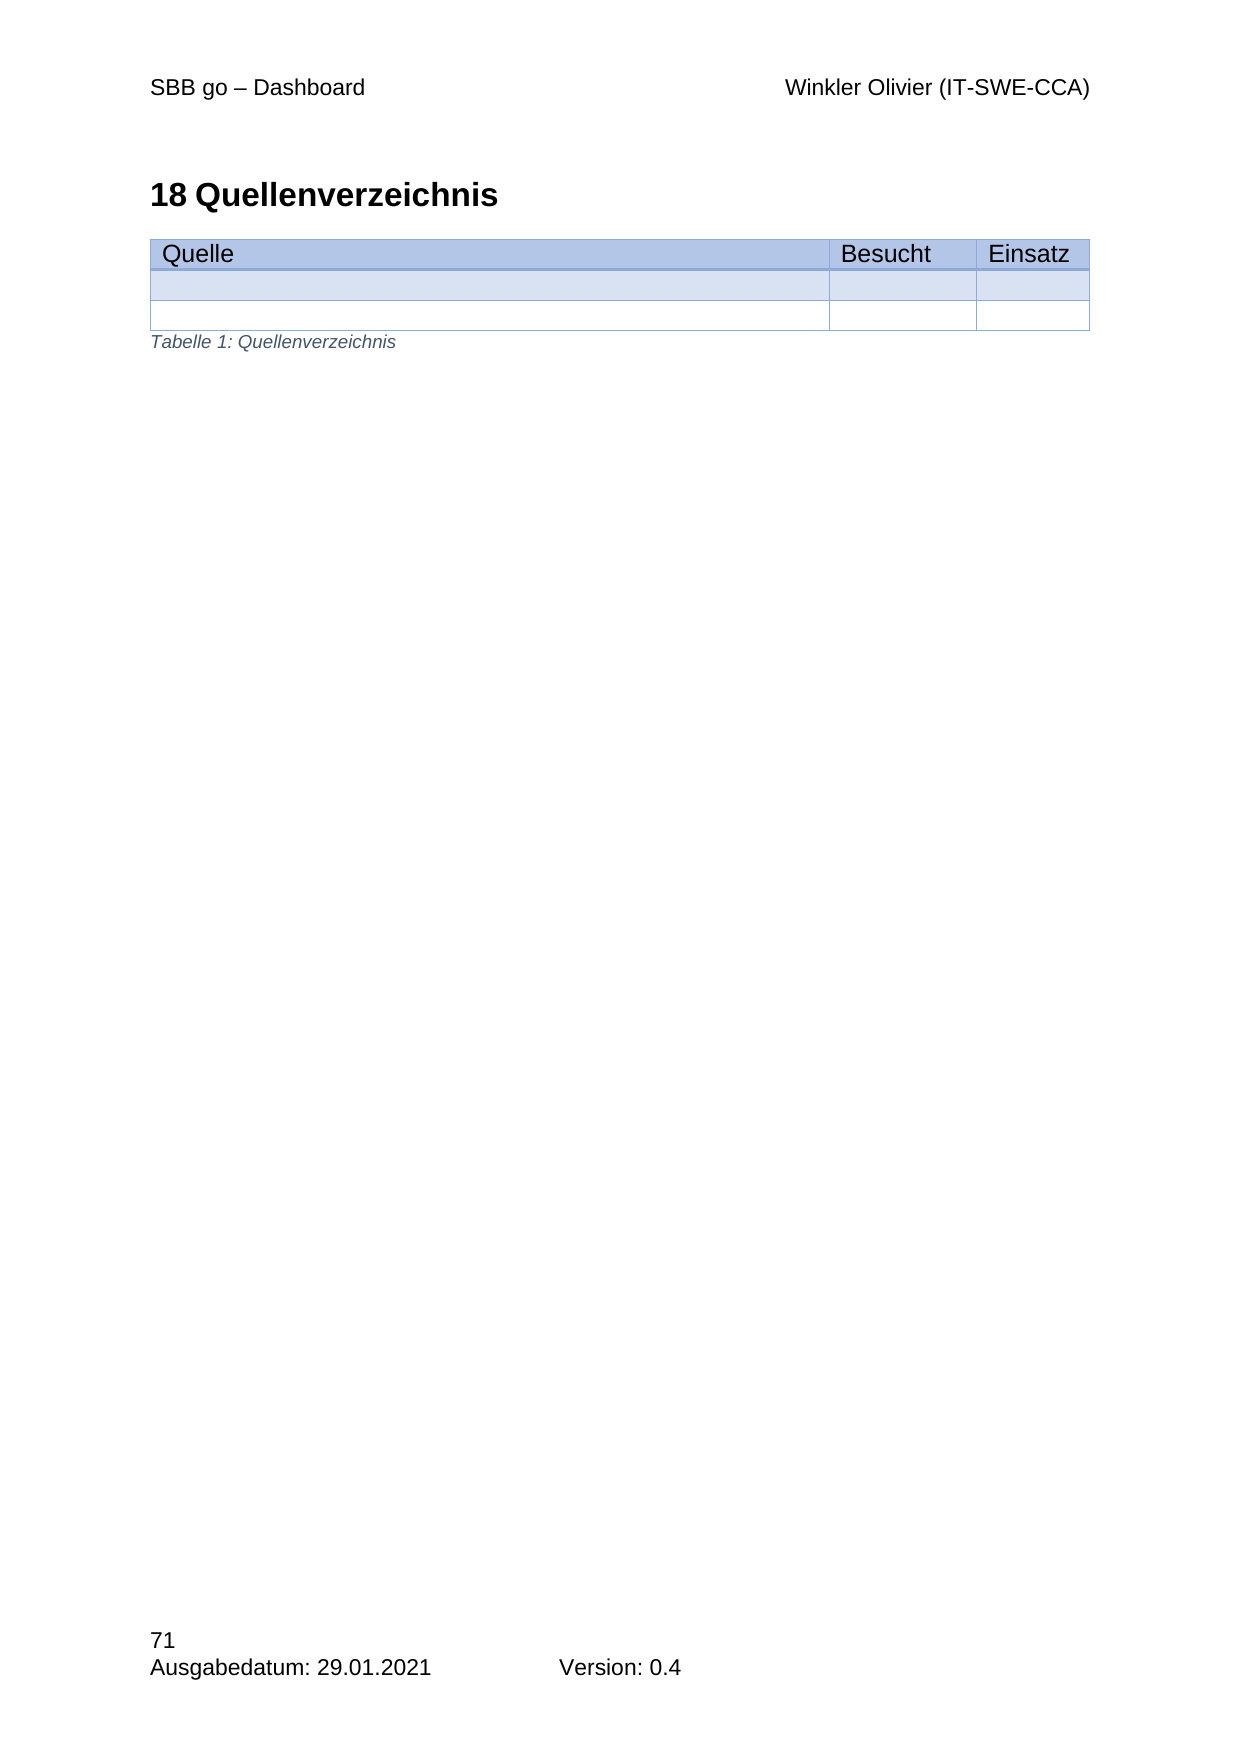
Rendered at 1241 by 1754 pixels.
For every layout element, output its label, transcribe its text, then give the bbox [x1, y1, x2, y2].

table_cell [151, 301, 829, 330]
table_cell [977, 301, 1089, 330]
table_cell [151, 271, 829, 300]
table_header Einsatz [977, 240, 1089, 268]
text Tabelle 1: Quellenverzeichnis [150, 331, 1090, 352]
table_header Quelle [151, 240, 829, 268]
subtitle Quellenverzeichnis [150, 175, 1090, 213]
table_cell [830, 271, 976, 300]
table_header Besucht [830, 240, 976, 268]
table_cell [830, 301, 976, 330]
table_cell [977, 271, 1089, 300]
